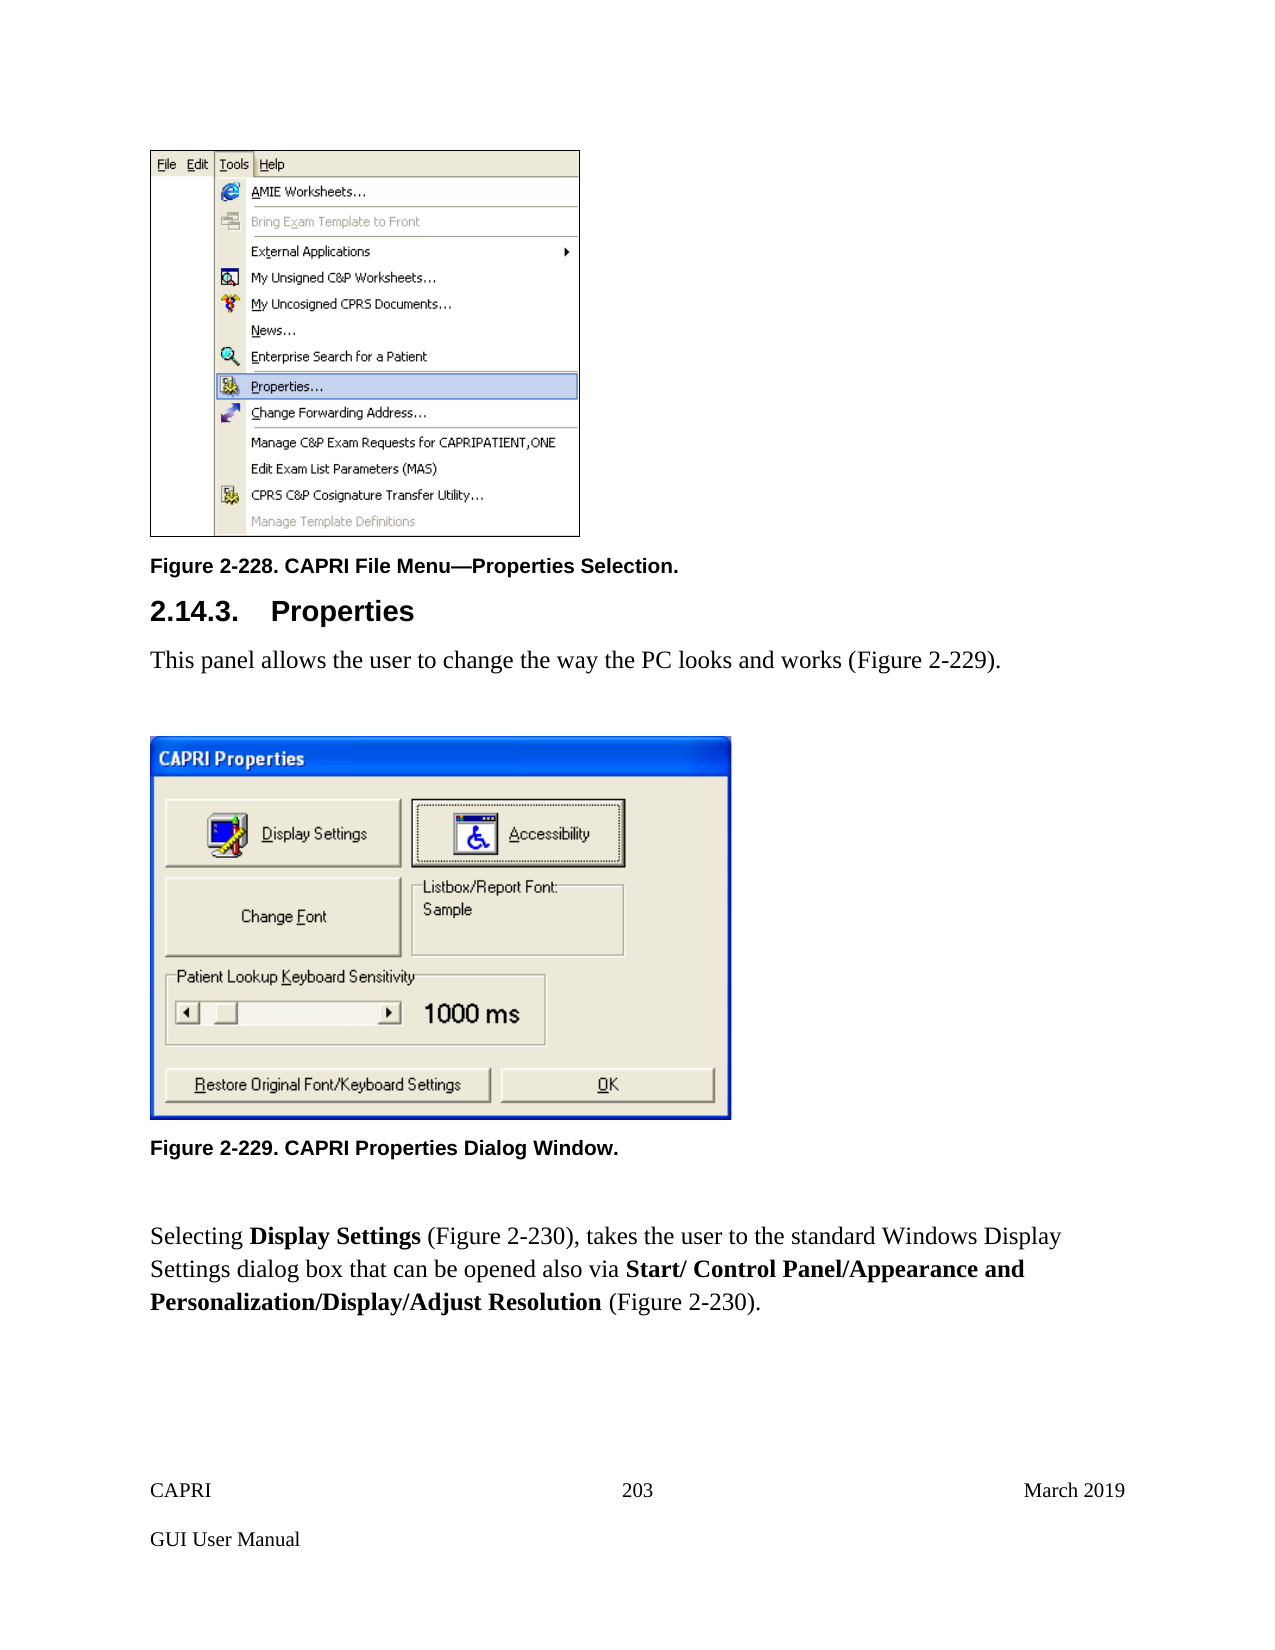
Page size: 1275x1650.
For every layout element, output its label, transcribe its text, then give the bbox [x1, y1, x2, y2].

text Figure 2-215. CAPRI Properties Dialog Window. [150, 1136, 1125, 1160]
subtitle Properties [150, 594, 1125, 628]
text Selecting Display Settings (Figure 2-215), takes the user to the standard Windows Display Settings dialog box that can be opened also via Start/ Control Panel/Appearance and Personalization/Display/Adjust Resolution (Figure 2-215). [150, 1221, 1125, 1316]
text This panel allows the user to change the way the PC looks and works (Figure 2-214). [150, 645, 1125, 674]
picture [151, 151, 579, 536]
picture [150, 736, 732, 1120]
text Figure 2-214. CAPRI File Menu—Properties Selection. [150, 554, 1125, 578]
